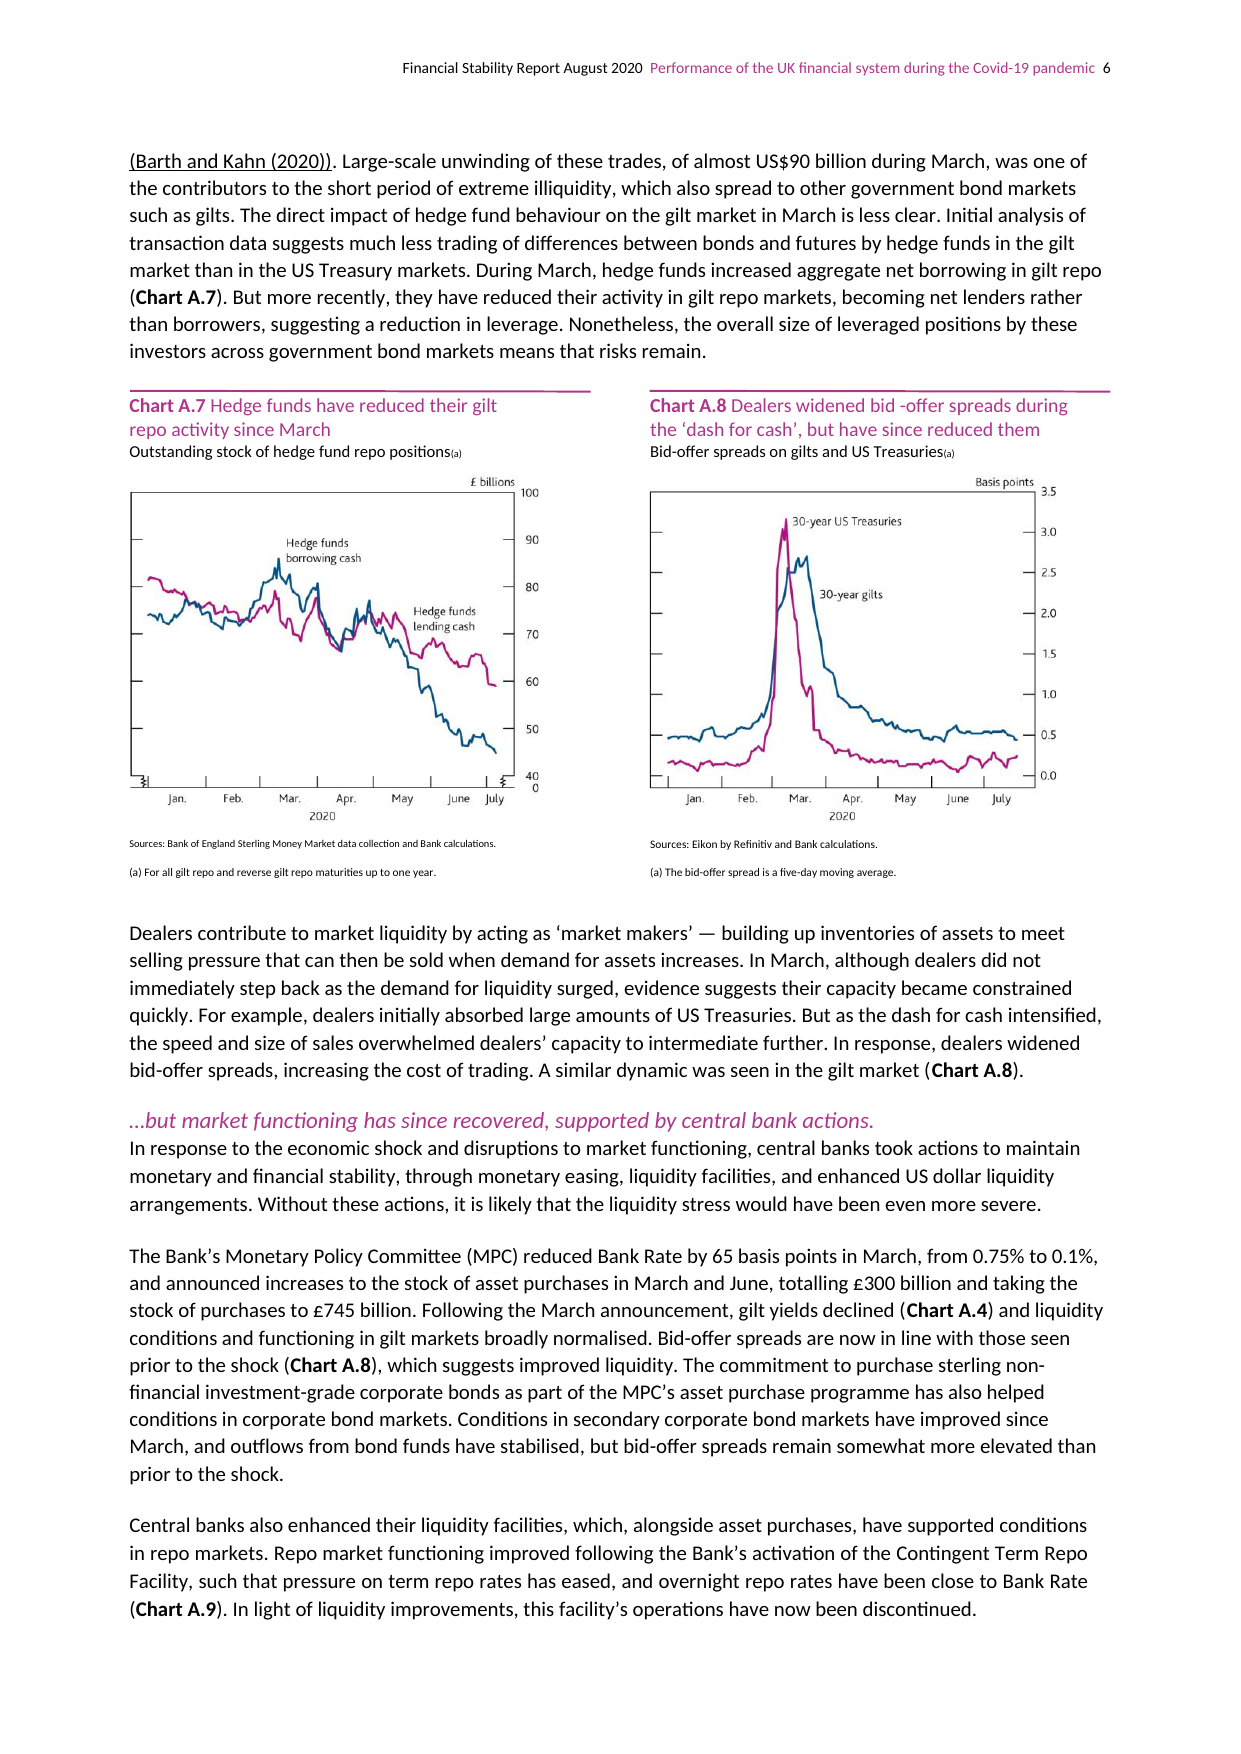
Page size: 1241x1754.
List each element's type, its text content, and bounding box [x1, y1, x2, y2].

text Bid-offer spreads on gilts and US Treasuries(a) [650, 442, 1110, 462]
text Outstanding stock of hedge fund repo positions(a) [129, 442, 575, 462]
text (a) The bid-offer spread is a five-day moving average. [650, 865, 1110, 879]
picture [649, 475, 1057, 823]
text Sources: Eikon by Refinitiv and Bank calculations. [650, 838, 1110, 852]
text Chart A.8 Dealers widened bid -offer spreads during the ‘dash for cash’, but have since reduced them [650, 393, 1096, 441]
picture [130, 475, 539, 823]
text Dealers contribute to market liquidity by acting as ‘market makers’ — building up inventories of assets to meet selling pressure that can then be sold when demand for assets increases. In March, although dealers did not immediately step back as the demand for liquidity surged, evidence suggests their capacity became constrained quickly. For example, dealers initially absorbed large amounts of US Treasuries. But as the dash for cash intensified, the speed and size of sales overwhelmed dealers’ capacity to intermediate further. In response, dealers widened bid-offer spreads, increasing the cost of trading. A similar dynamic was seen in the gilt market (Chart A.8). [129, 920, 1104, 1083]
text Financial Stability Report August 2020 Performance of the UK financial system during the Covid-19 pandemic 6 [129, 58, 1110, 77]
text (Barth and Kahn (2020)). Large-scale unwinding of these trades, of almost US$90 billion during March, was one of the contributors to the short period of extreme illiquidity, which also spread to other government bond markets such as gilts. The direct impact of hedge fund behaviour on the gilt market in March is less clear. Initial analysis of transaction data suggests much less trading of differences between bonds and futures by hedge funds in the gilt market than in the US Treasury markets. During March, hedge funds increased aggregate net borrowing in gilt repo (Chart A.7). But more recently, they have reduced their activity in gilt repo markets, becoming net lenders rather than borrowers, suggesting a reduction in leverage. Nonetheless, the overall size of leveraged positions by these investors across government bond markets means that risks remain. [129, 148, 1104, 364]
text In response to the economic shock and disruptions to market functioning, central banks took actions to maintain monetary and financial stability, through monetary easing, liquidity facilities, and enhanced US dollar liquidity arrangements. Without these actions, it is likely that the liquidity stress would have been even more severe. [129, 1136, 1083, 1217]
text (a) For all gilt repo and reverse gilt repo maturities up to one year. [129, 865, 575, 879]
text Sources: Bank of England Sterling Money Market data collection and Bank calculations. [129, 838, 575, 851]
text The Bank’s Monetary Policy Committee (MPC) reduced Bank Rate by 65 basis points in March, from 0.75% to 0.1%, and announced increases to the stock of asset purchases in March and June, totalling £300 billion and taking the stock of purchases to £745 billion. Following the March announcement, gilt yields declined (Chart A.4) and liquidity conditions and functioning in gilt markets broadly normalised. Bid-offer spreads are now in line with those seen prior to the shock (Chart A.8), which suggests improved liquidity. The commitment to purchase sterling non-financial investment-grade corporate bonds as part of the MPC’s asset purchase programme has also helped conditions in corporate bond markets. Conditions in secondary corporate bond markets have improved since March, and outflows from bond funds have stabilised, but bid-offer spreads remain somewhat more elevated than prior to the shock. [129, 1243, 1104, 1486]
text Central banks also enhanced their liquidity facilities, which, alongside asset purchases, have supported conditions in repo markets. Repo market functioning improved following the Bank’s activation of the Contingent Term Repo Facility, such that pressure on term repo rates has eased, and overnight repo rates have been close to Bank Rate (Chart A.9). In light of liquidity improvements, this facility’s operations have now been discontinued. [129, 1513, 1089, 1622]
text Chart A.7 Hedge funds have reduced their gilt repo activity since March [129, 393, 539, 441]
text …but market functioning has since recovered, supported by central bank actions. [129, 1106, 1110, 1134]
